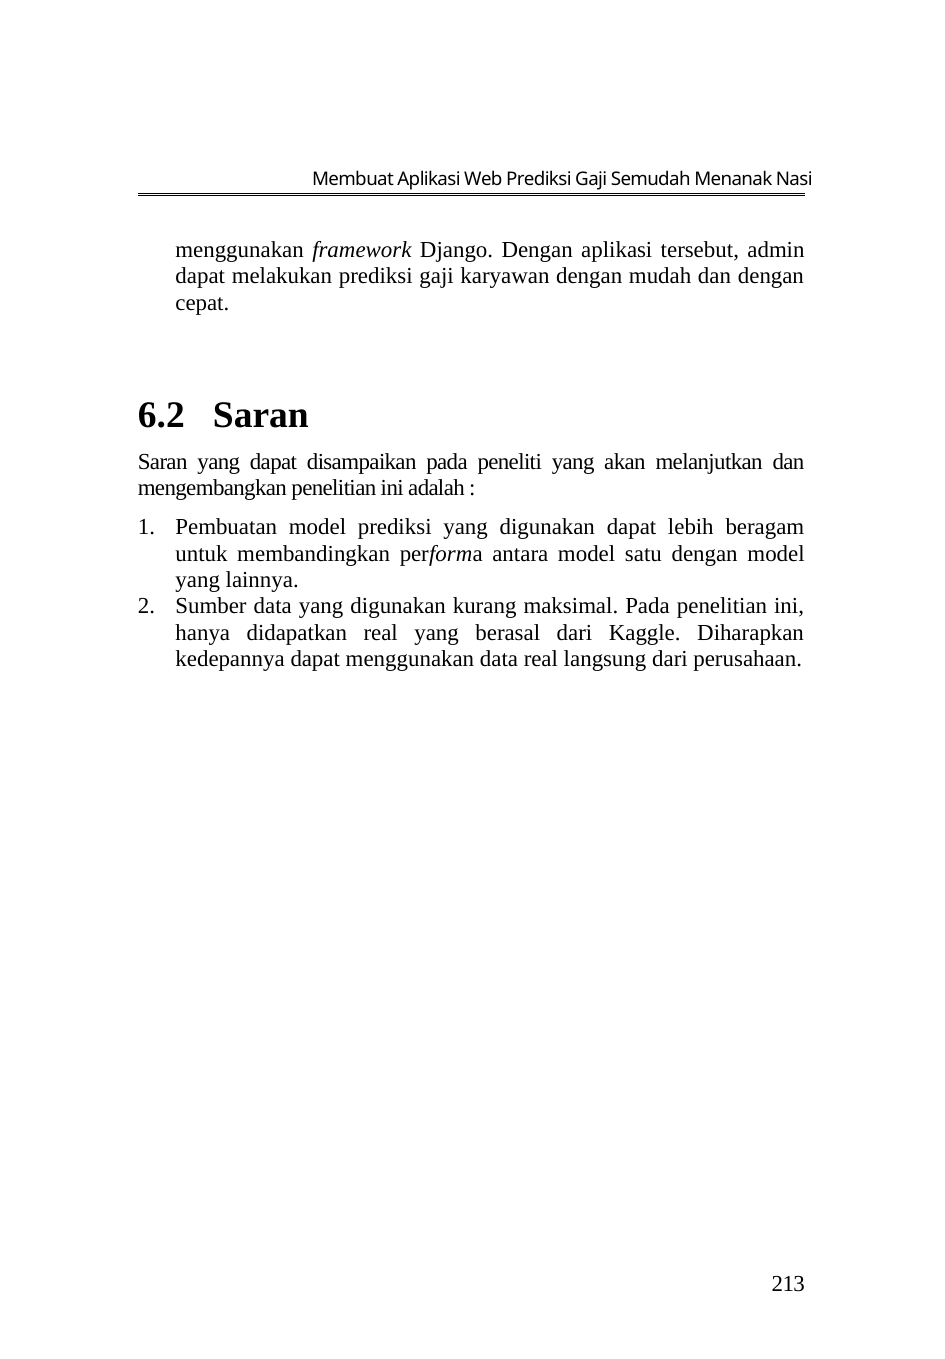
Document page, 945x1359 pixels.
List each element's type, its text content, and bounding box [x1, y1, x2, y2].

list Sumber data yang digunakan kurang maksimal. Pada penelitian ini, hanya didapatkan real yang berasal dari Kaggle. Diharapkan kedepannya dapat menggunakan data real langsung dari perusahaan. [138, 592, 805, 671]
subtitle Saran [138, 392, 805, 436]
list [138, 236, 805, 315]
list Pembuatan model prediksi yang digunakan dapat lebih beragam untuk membandingkan performa antara model satu dengan model yang lainnya. [138, 513, 805, 592]
text Saran yang dapat disampaikan pada peneliti yang akan melanjutkan dan mengembangkan penelitian ini adalah : [138, 448, 805, 501]
